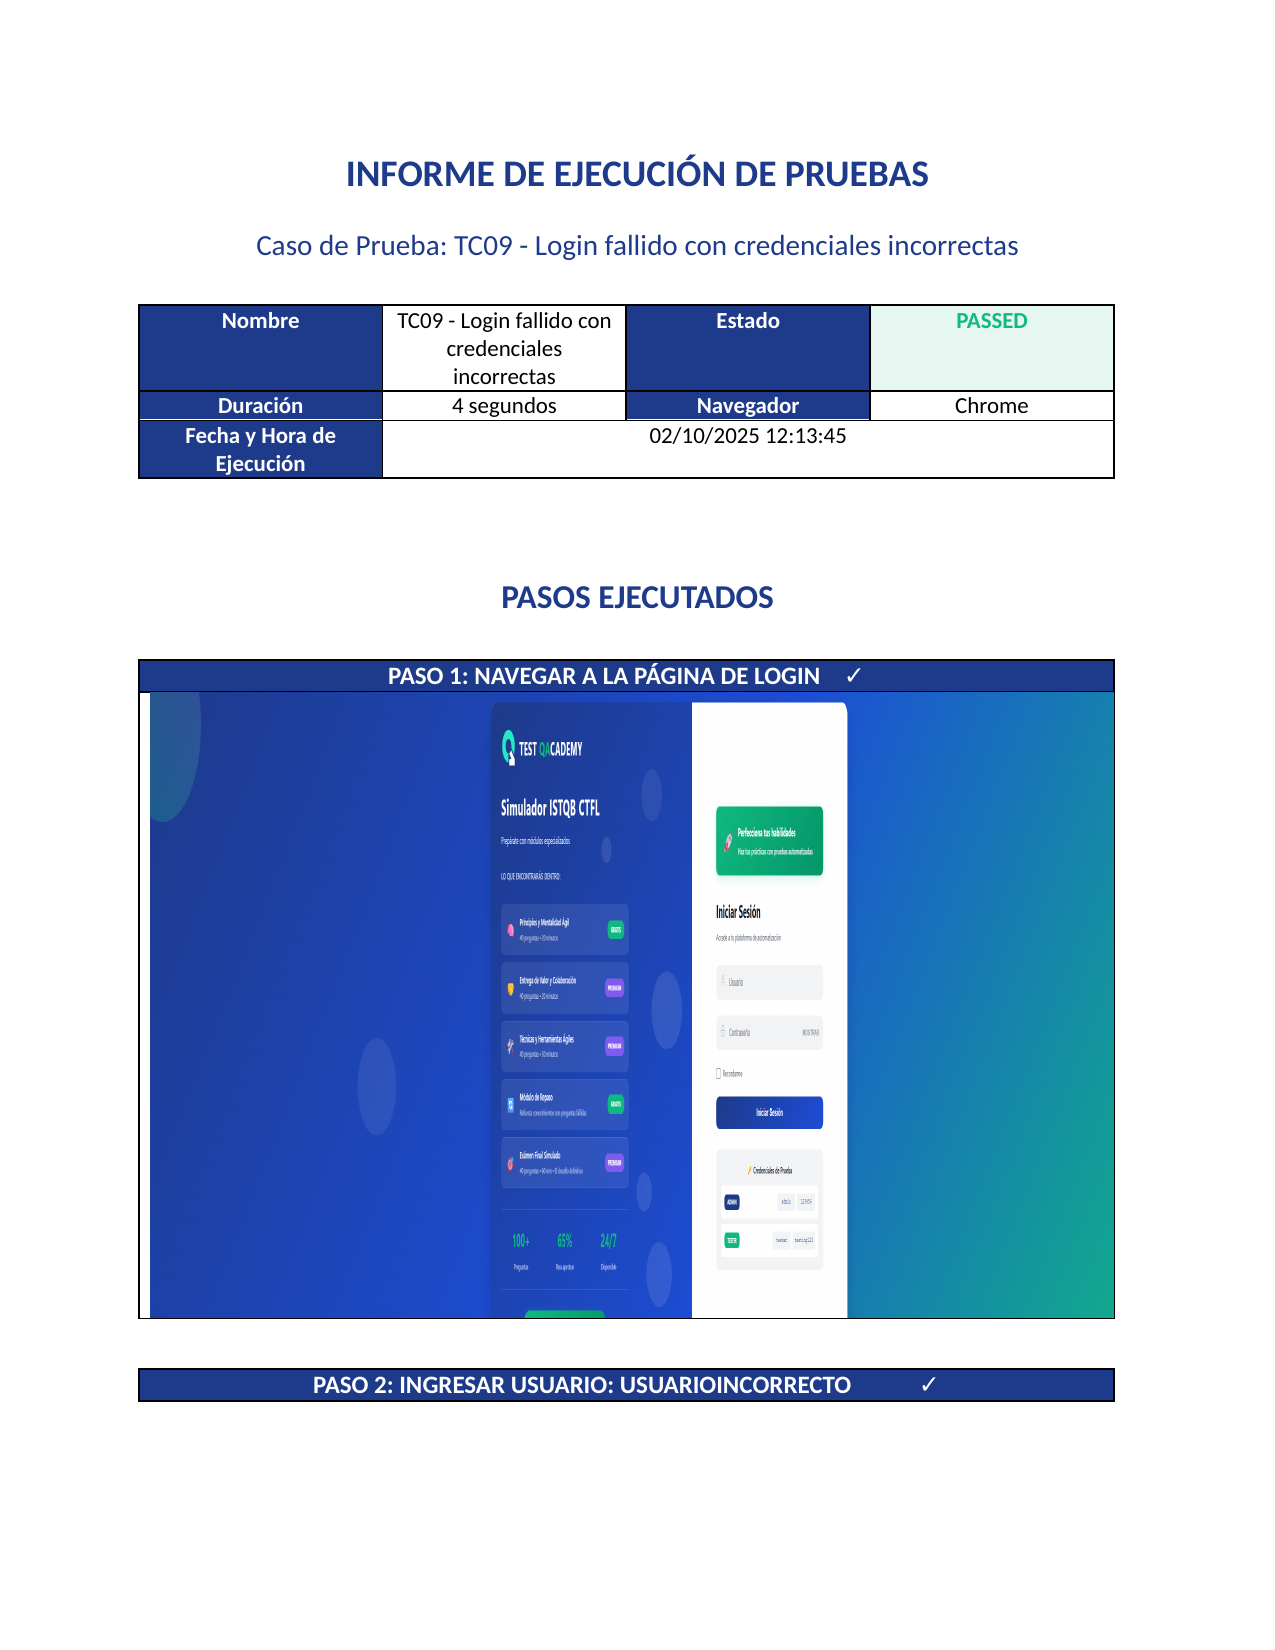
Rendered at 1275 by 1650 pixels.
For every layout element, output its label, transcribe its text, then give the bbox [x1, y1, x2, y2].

text INFORME DE EJECUCIÓN DE PRUEBAS [150, 150, 1125, 196]
table_cell Duración [140, 392, 382, 419]
table_cell 02/10/2025 12:13:45 [383, 421, 1113, 477]
table_cell Navegador [627, 392, 869, 419]
text Caso de Prueba: TC09 - Login fallido con credenciales incorrectas [150, 227, 1125, 263]
text PASOS EJECUTADOS [150, 588, 1125, 629]
table_cell Chrome [871, 392, 1113, 419]
table_header PASO 2: INGRESAR USUARIO: USUARIOINCORRECTO ✓ [140, 1391, 1113, 1425]
picture [150, 708, 1114, 1334]
table_header PASSED [871, 306, 1113, 390]
table_cell [140, 708, 150, 1333]
table_header PASO 1: NAVEGAR A LA PÁGINA DE LOGIN ✓ [140, 673, 1113, 707]
table_header TC09 - Login fallido con credenciales incorrectas [383, 306, 625, 390]
table_header Estado [627, 306, 869, 390]
table_cell Fecha y Hora de Ejecución [140, 421, 382, 477]
table_cell 4 segundos [383, 392, 625, 419]
table_header Nombre [140, 306, 382, 390]
